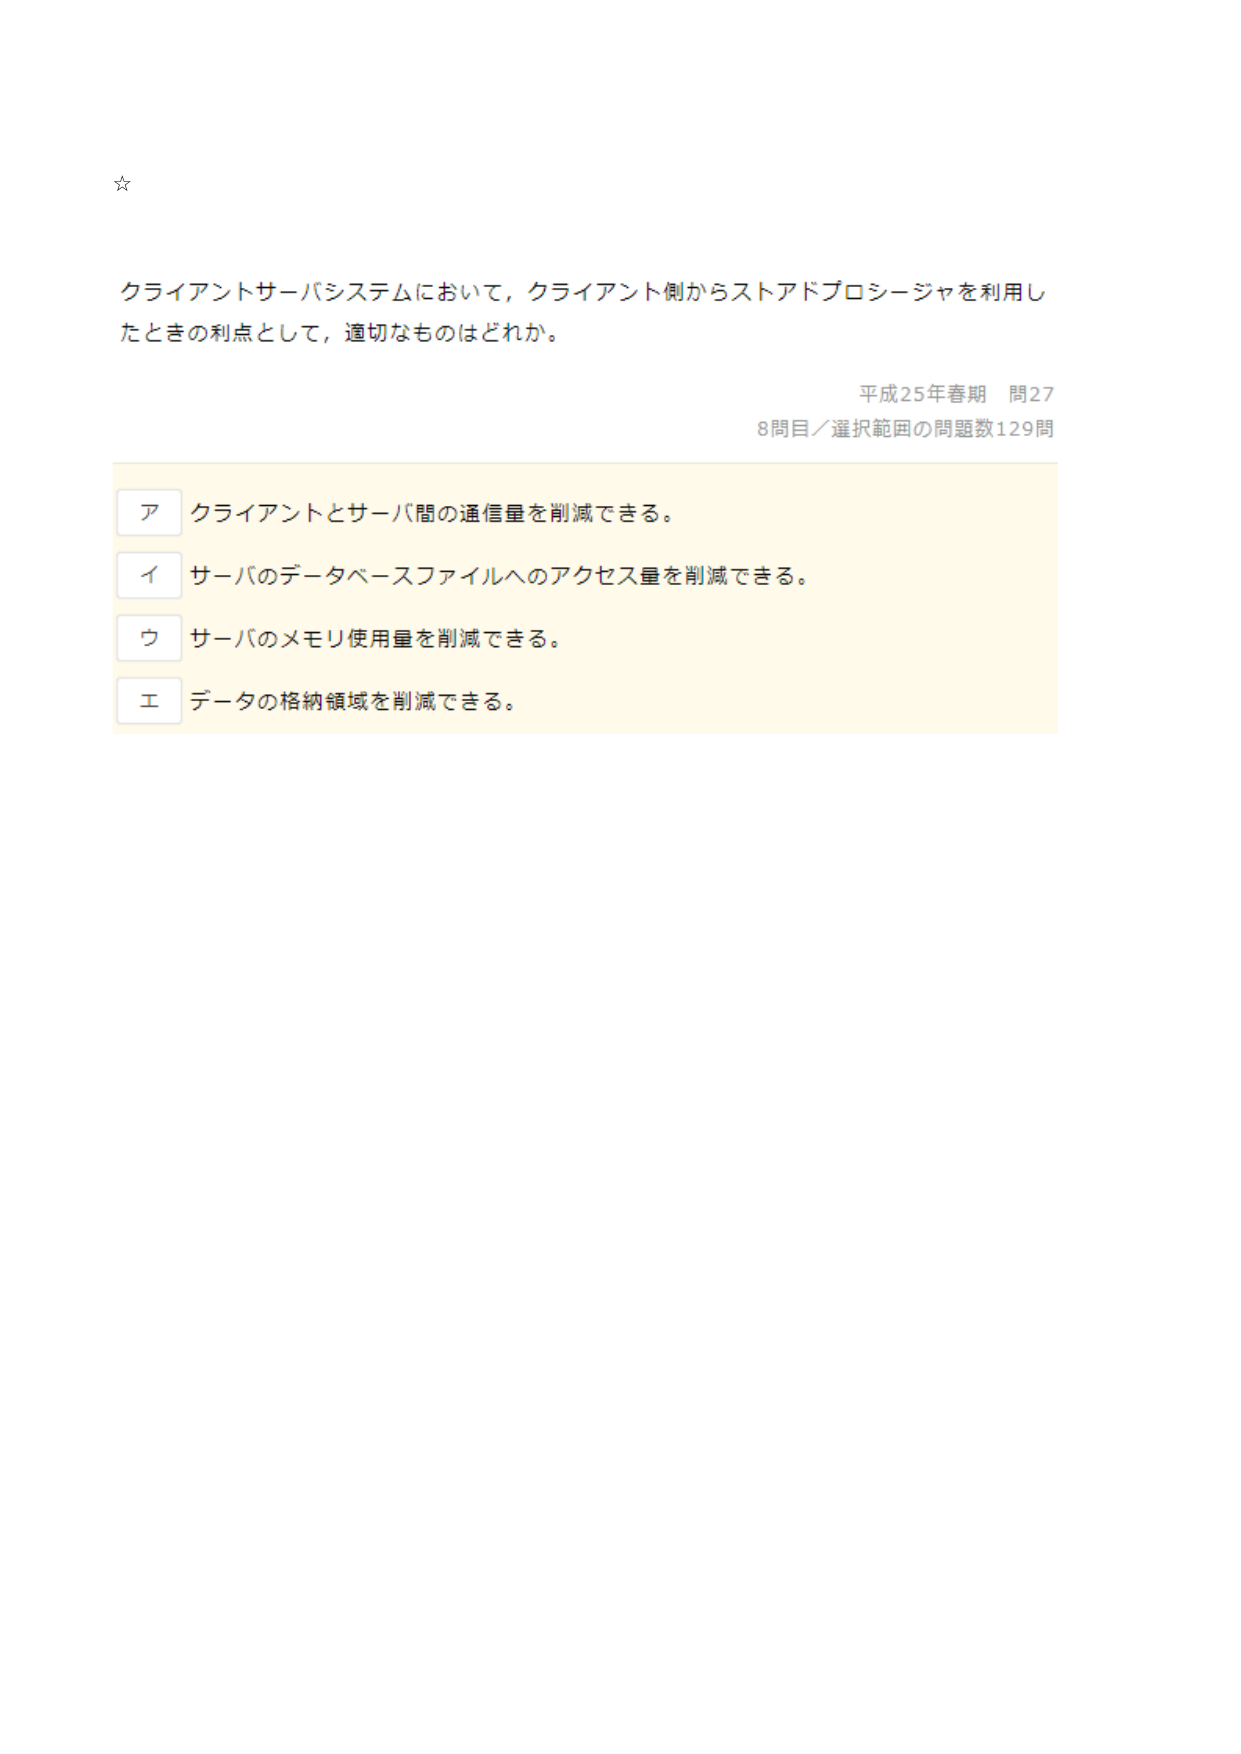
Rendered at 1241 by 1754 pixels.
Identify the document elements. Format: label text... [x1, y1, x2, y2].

picture [112, 277, 1058, 734]
text ☆ [112, 164, 1128, 202]
